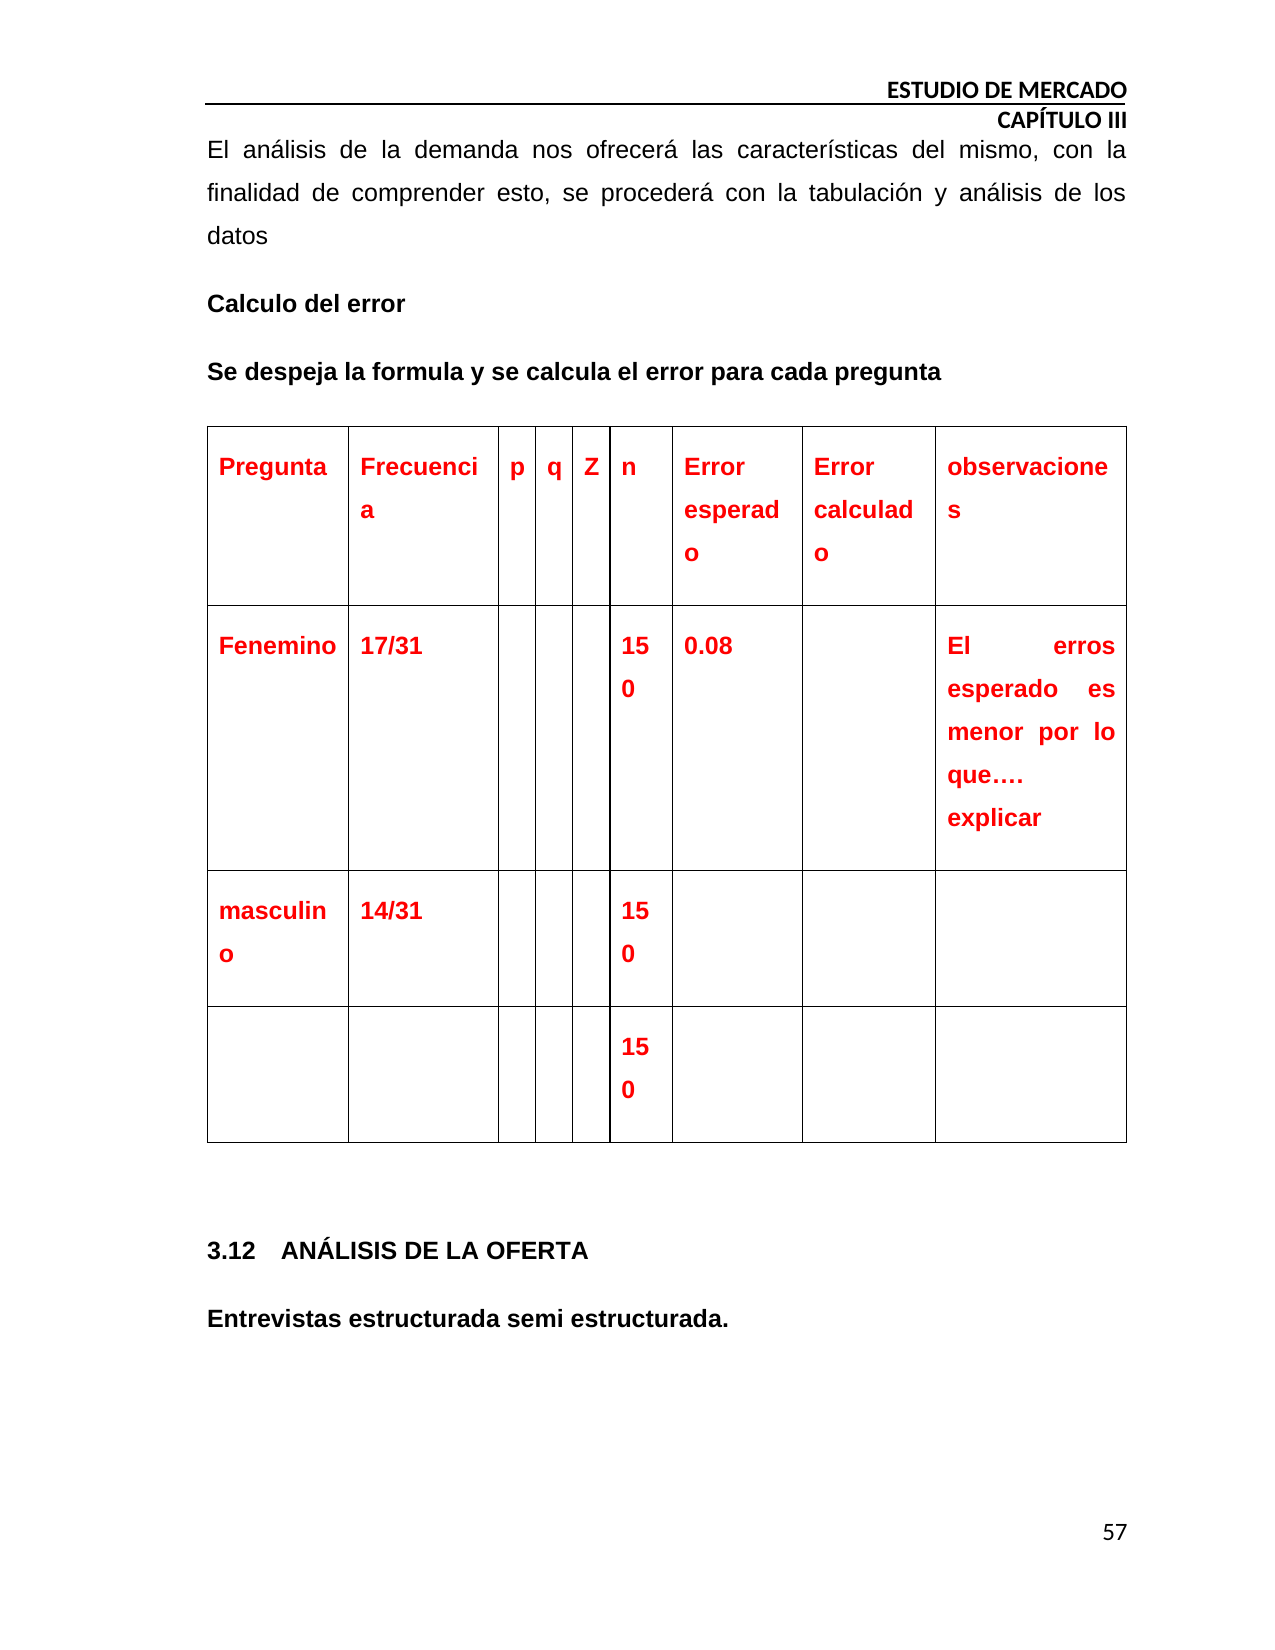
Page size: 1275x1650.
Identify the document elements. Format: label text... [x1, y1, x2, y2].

table_cell El erros esperado es menor por lo que…. explicar [936, 606, 1126, 870]
table_header p [499, 427, 535, 605]
table_header Error calculado [803, 427, 935, 605]
table_cell [673, 1007, 802, 1142]
table_cell [499, 606, 535, 870]
table_cell [208, 1007, 348, 1142]
table_cell [499, 1007, 535, 1142]
table_header Frecuencia [349, 427, 498, 605]
table_cell [673, 871, 802, 1006]
table_cell [536, 1007, 572, 1142]
table_header observaciones [936, 427, 1126, 605]
table_cell [573, 871, 609, 1006]
table_header q [536, 427, 572, 605]
table_header Error esperado [673, 427, 802, 605]
table_cell [936, 871, 1126, 1006]
list ANÁLISIS DE LA OFERTA [207, 1236, 1127, 1265]
table_cell [536, 606, 572, 870]
table_cell [803, 1007, 935, 1142]
text Se despeja la formula y se calcula el error para cada pregunta [207, 357, 1127, 386]
table_cell masculino [208, 871, 348, 1006]
table_cell [803, 606, 935, 870]
table_header Z [573, 427, 609, 605]
table_header n [611, 427, 672, 605]
table_cell 14/31 [349, 871, 498, 1006]
table_cell 150 [611, 871, 672, 1006]
table_cell 0.08 [673, 606, 802, 870]
table_header Pregunta [208, 427, 348, 605]
text Entrevistas estructurada semi estructurada. [207, 1304, 1127, 1333]
table_cell 17/31 [349, 606, 498, 870]
table_cell [573, 1007, 609, 1142]
table_cell [573, 606, 609, 870]
text El análisis de la demanda nos ofrecerá las características del mismo, con la finalidad de comprender esto, se procederá con la tabulación y análisis de los datos [207, 135, 1127, 250]
table_cell [536, 871, 572, 1006]
table_cell [499, 871, 535, 1006]
table_cell [936, 1007, 1126, 1142]
text Calculo del error [207, 289, 1127, 318]
table_cell 150 [611, 1007, 672, 1142]
table_cell Fenemino [208, 606, 348, 870]
table_cell 150 [611, 606, 672, 870]
table_cell [803, 871, 935, 1006]
table_cell [349, 1007, 498, 1142]
